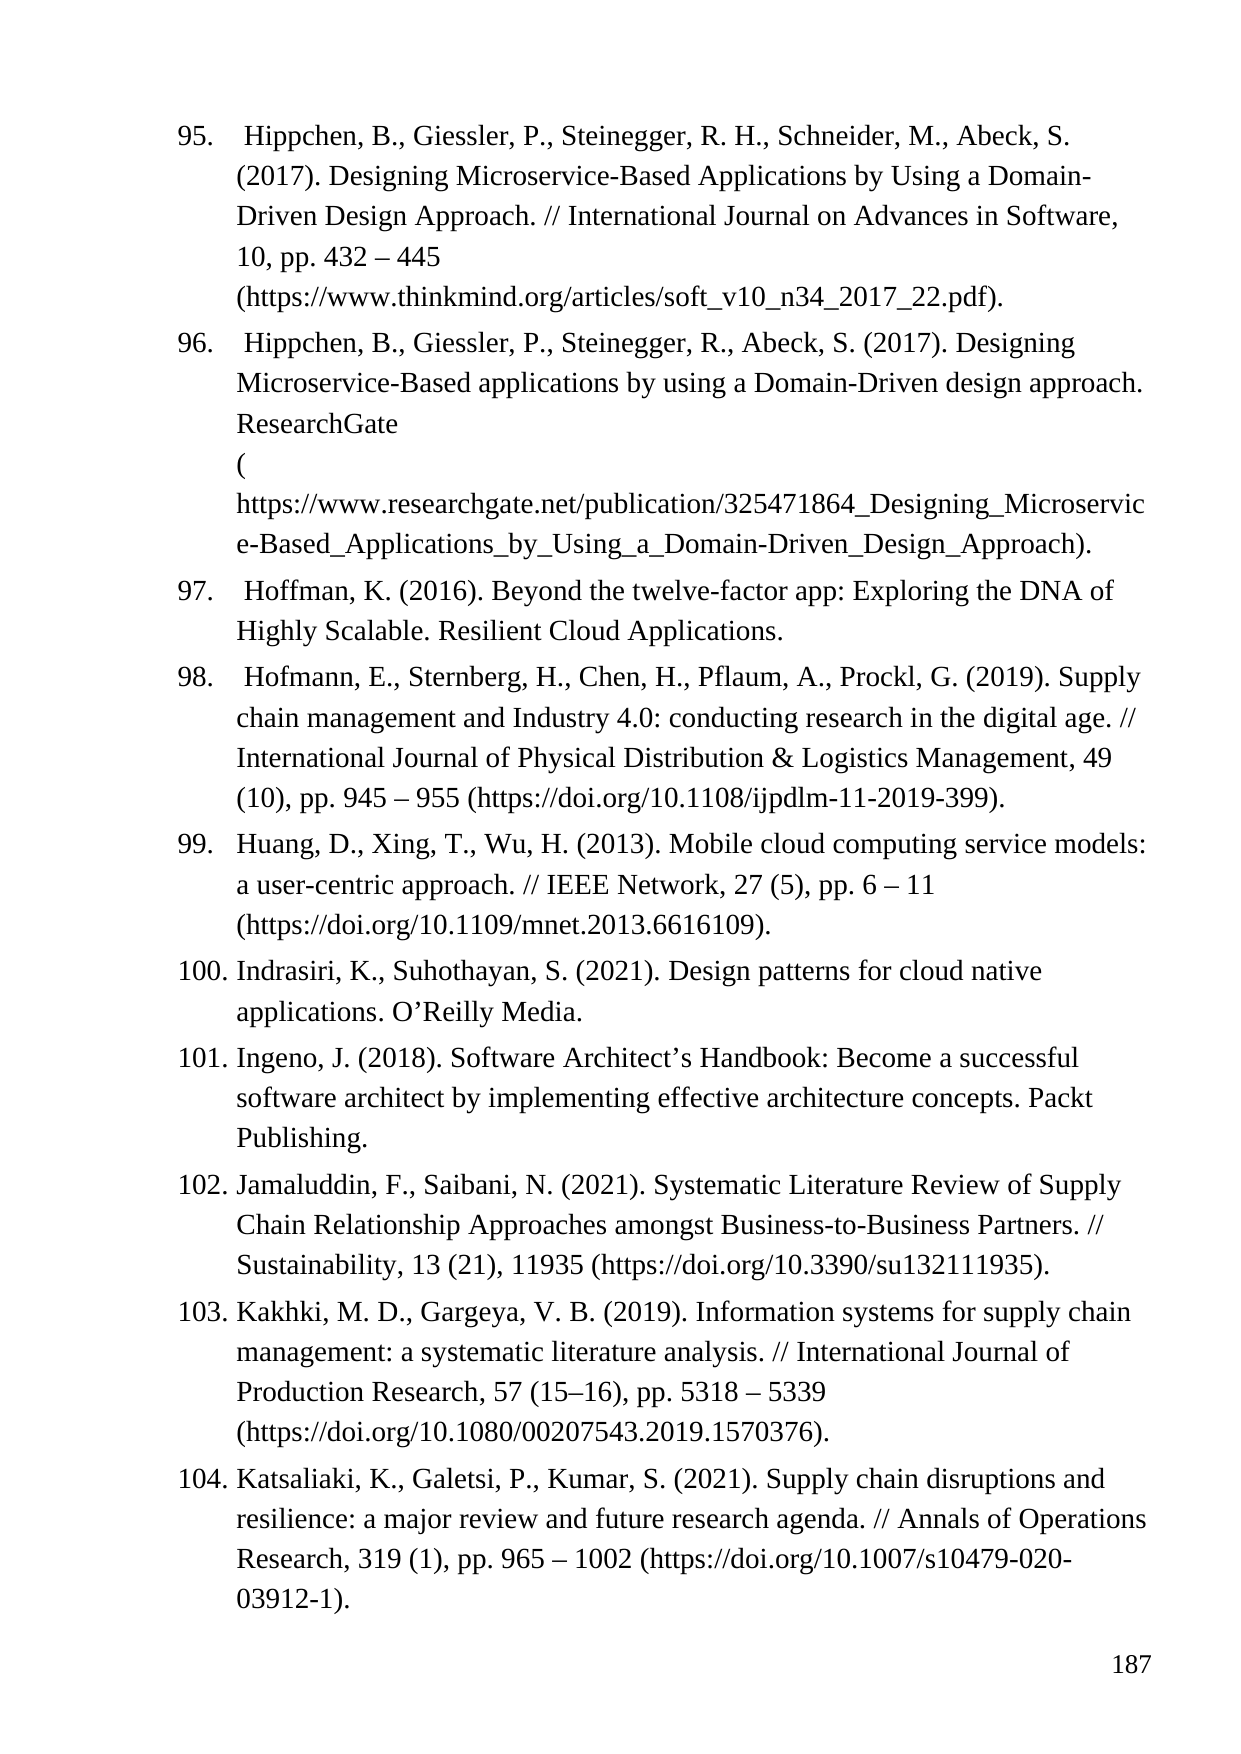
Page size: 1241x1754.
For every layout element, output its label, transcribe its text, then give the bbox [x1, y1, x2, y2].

text Ingeno, J. (2018). Software Architect’s Handbook: Become a successful software architect by implementing effective architecture concepts. Packt Publishing. [177, 1040, 1152, 1154]
text Hippchen, B., Giessler, P., Steinegger, R., Abeck, S. (2017). Designing Microservice-Based applications by using a Domain-Driven design approach. ResearchGate (https://www.researchgate.net/publication/325471864_Designing_Microservice-Based_Applications_by_Using_a_Domain-Driven_Design_Approach). [177, 325, 1152, 560]
text Huang, D., Xing, T., Wu, H. (2013). Mobile cloud computing service models: a user-centric approach. // IEEE Network, 27 (5), рр. 6 – 11 (https://doi.org/10.1109/mnet.2013.6616109). [177, 827, 1152, 941]
text Indrasiri, K., Suhothayan, S. (2021). Design patterns for cloud native applications. O’Reilly Media. [177, 953, 1152, 1027]
text Hofmann, E., Sternberg, H., Chen, H., Pflaum, A., Prockl, G. (2019). Supply chain management and Industry 4.0: conducting research in the digital age. // International Journal of Physical Distribution & Logistics Management, 49 (10), рр. 945 – 955 (https://doi.org/10.1108/ijpdlm-11-2019-399). [177, 659, 1152, 814]
text Jamaluddin, F., Saibani, N. (2021). Systematic Literature Review of Supply Chain Relationship Approaches amongst Business-to-Business Partners. // Sustainability, 13 (21), 11935 (https://doi.org/10.3390/su132111935). [177, 1167, 1152, 1281]
text Hippchen, B., Giessler, P., Steinegger, R. H., Schneider, M., Abeck, S. (2017). Designing Microservice-Based Applications by Using a Domain-Driven Design Approach. // International Journal on Advances in Software, 10, рр. 432 – 445 (https://www.thinkmind.org/articles/soft_v10_n34_2017_22.pdf). [177, 118, 1152, 312]
text Katsaliaki, K., Galetsi, P., Kumar, S. (2021). Supply chain disruptions and resilience: a major review and future research agenda. // Annals of Operations Research, 319 (1), рр. 965 – 1002 (https://doi.org/10.1007/s10479-020-03912-1). [177, 1461, 1152, 1615]
text Kakhki, M. D., Gargeya, V. B. (2019). Information systems for supply chain management: a systematic literature analysis. // International Journal of Production Research, 57 (15–16), рр. 5318 – 5339 (https://doi.org/10.1080/00207543.2019.1570376). [177, 1294, 1152, 1448]
text Hoffman, K. (2016). Beyond the twelve-factor app: Exploring the DNA of Highly Scalable. Resilient Cloud Applications. [177, 573, 1152, 647]
